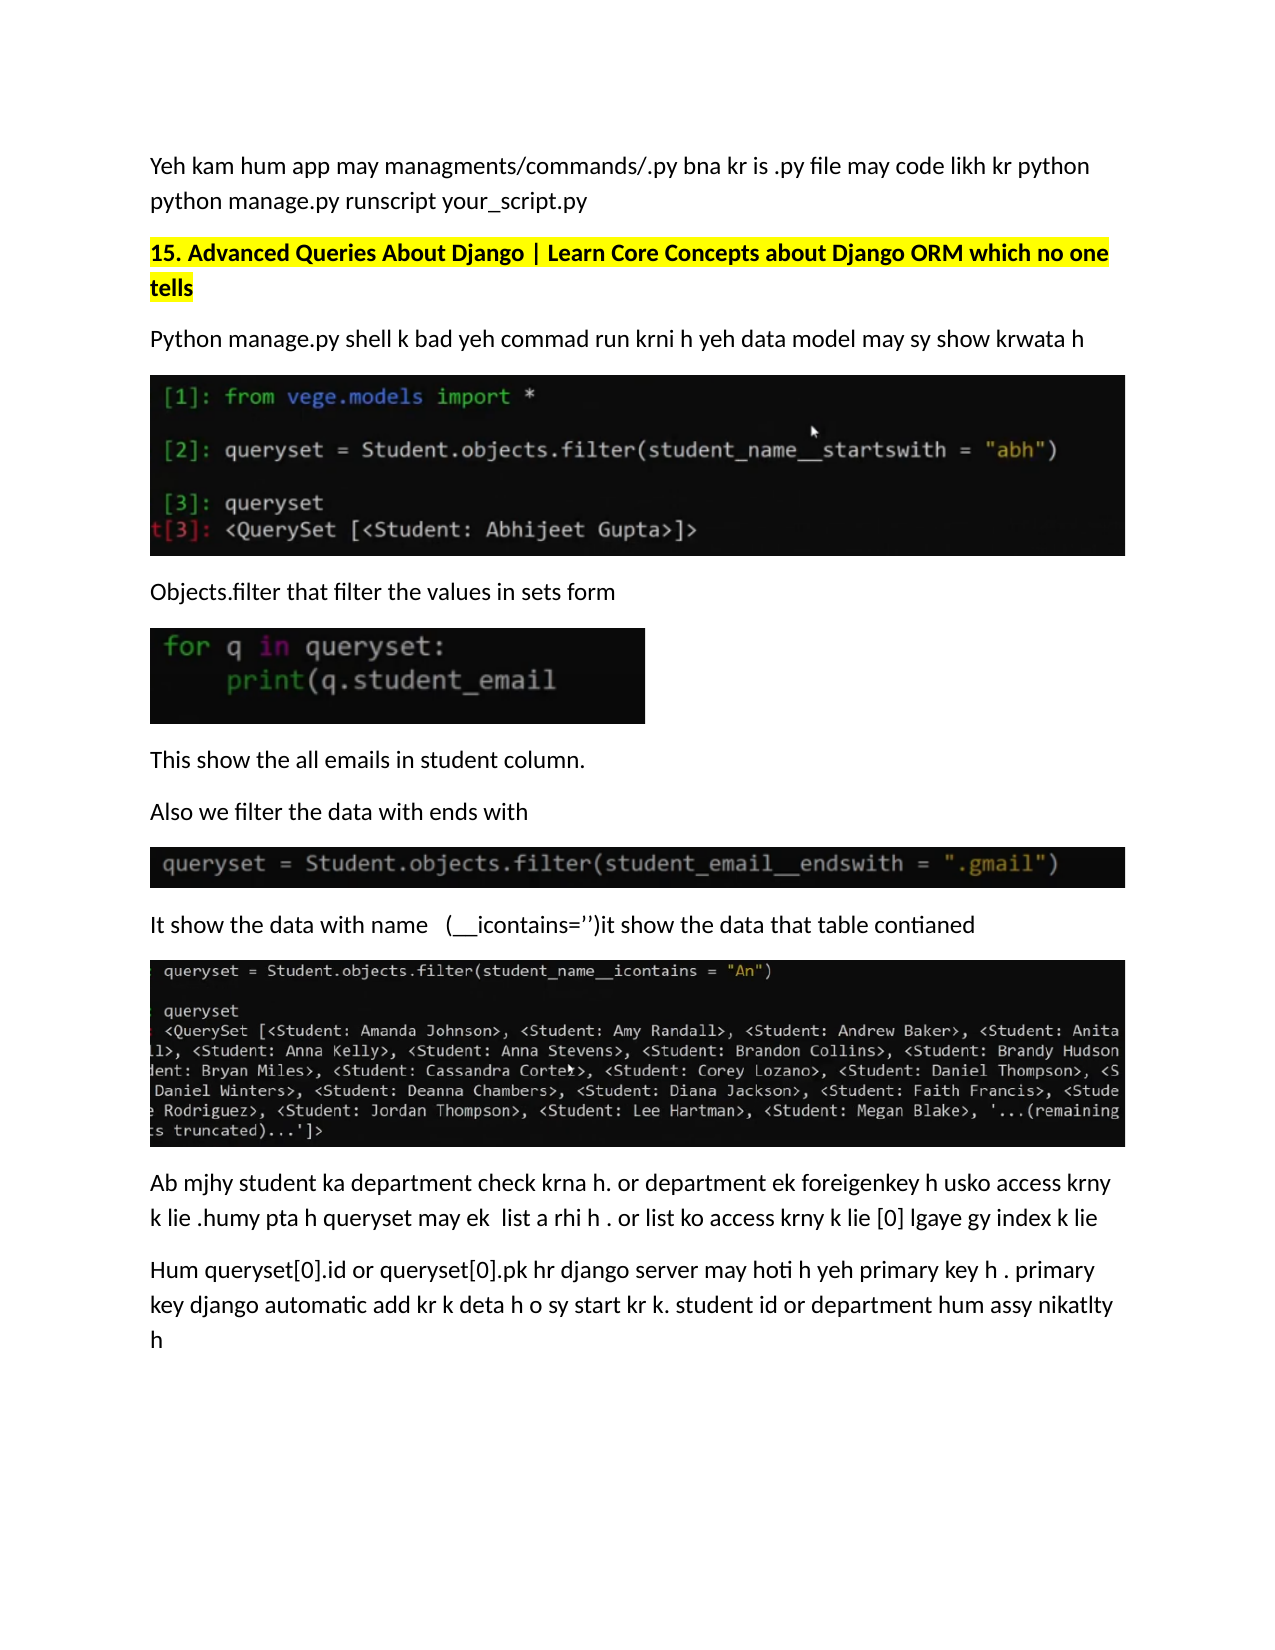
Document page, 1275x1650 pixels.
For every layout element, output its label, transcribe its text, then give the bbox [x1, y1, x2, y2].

picture [150, 960, 1125, 1147]
text 15. Advanced Queries About Django | Learn Core Concepts about Django ORM which no one tells [150, 237, 1125, 302]
text Also we filter the data with ends with [150, 796, 1125, 827]
text Yeh kam hum app may managments/commands/.py bna kr is .py file may code likh kr python python manage.py runscript your_script.py [150, 150, 1125, 216]
picture [150, 847, 1125, 888]
text Hum queryset[0].id or queryset[0].pk hr django server may hoti h yeh primary key h . primary key django automatic add kr k deta h o sy start kr k. student id or department hum assy nikatlty h [150, 1254, 1125, 1355]
text This show the all emails in student column. [150, 744, 1125, 775]
picture [150, 375, 1125, 556]
picture [150, 628, 646, 724]
text Python manage.py shell k bad yeh commad run krni h yeh data model may sy show krwata h [150, 323, 1125, 354]
text Ab mjhy student ka department check krna h. or department ek foreigenkey h usko access krny k lie .humy pta h queryset may ek list a rhi h . or list ko access krny k lie [0] lgaye gy index k lie [150, 1167, 1125, 1233]
text Objects.filter that filter the values in sets form [150, 576, 1125, 607]
text It show the data with name (__icontains=’’)it show the data that table contianed [150, 909, 1125, 939]
